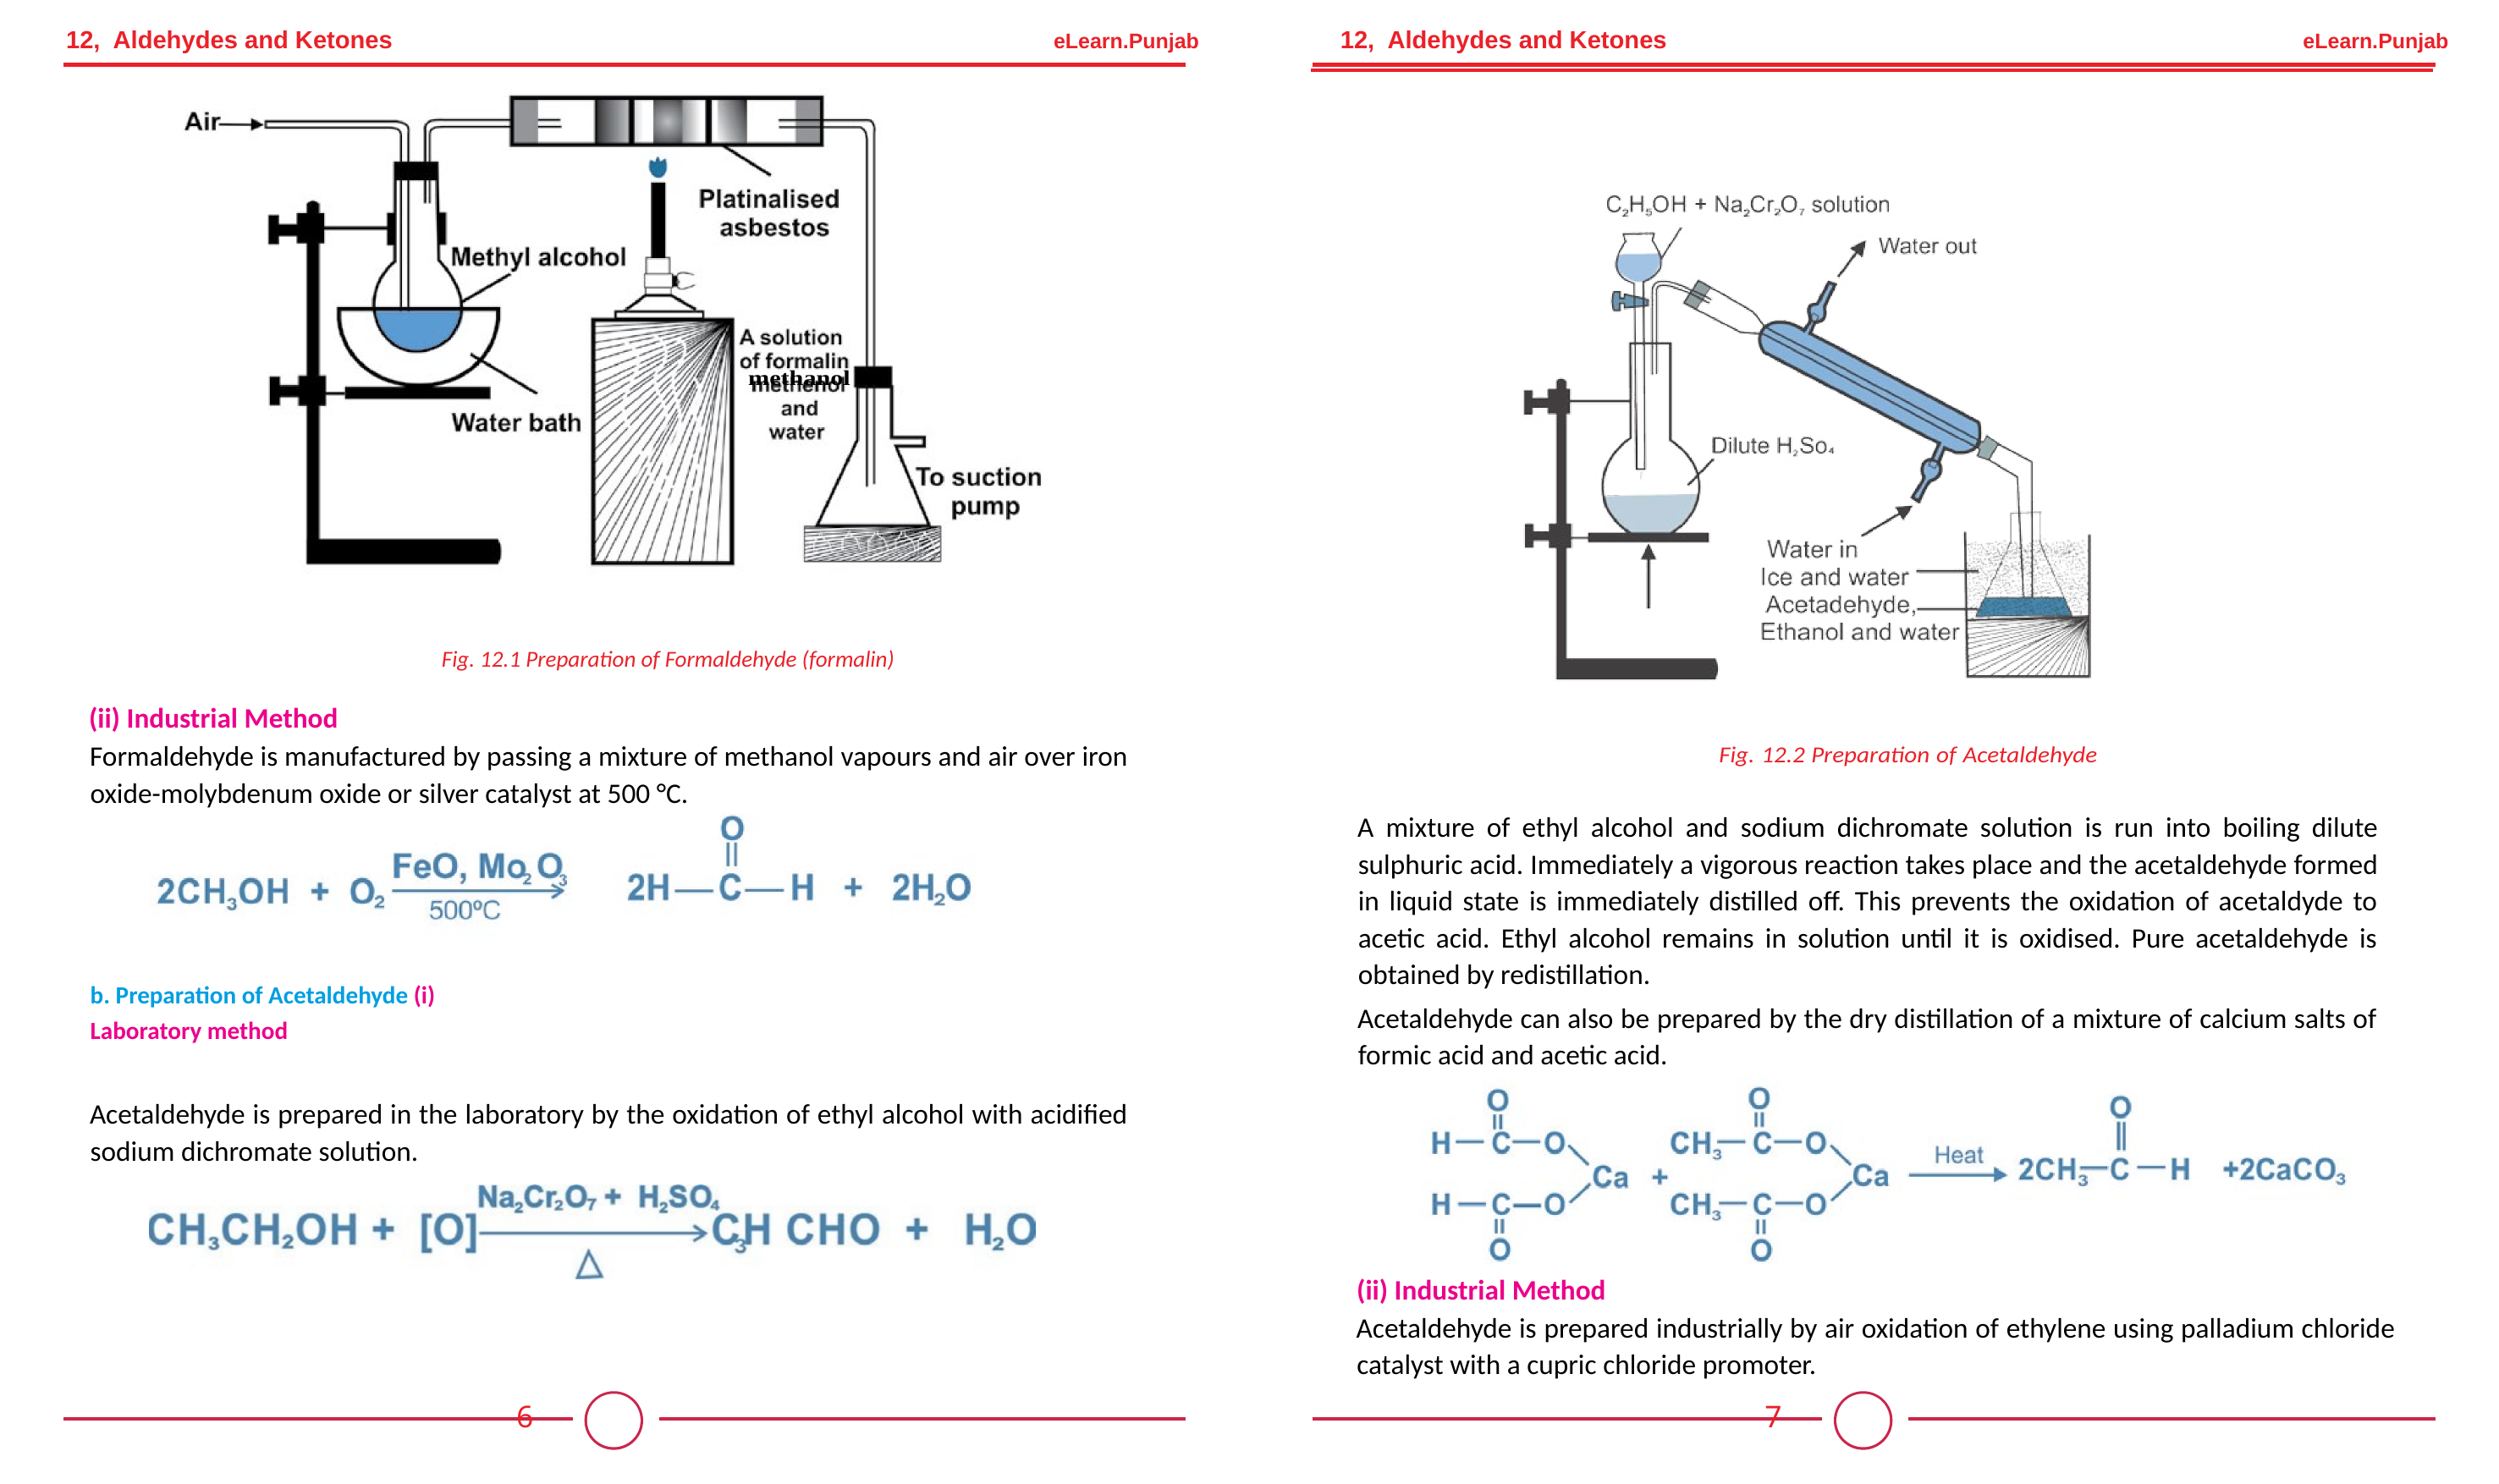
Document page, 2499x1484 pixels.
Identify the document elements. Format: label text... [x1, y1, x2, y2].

picture [129, 812, 1119, 946]
subtitle (ii) Industrial Method [89, 701, 1136, 735]
picture [88, 68, 1147, 625]
text Formaldehyde is manufactured by passing a mixture of methanol vapours and air over iron oxide-molybdenum oxide or silver catalyst at 500 °C. [90, 739, 1129, 810]
subtitle (ii) Industrial Method [1357, 1272, 2404, 1306]
text Acetaldehyde is prepared in the laboratory by the oxidation of ethyl alcohol with acidified sodium dichromate solution. [90, 1097, 1129, 1168]
picture [1519, 192, 2091, 685]
picture [149, 1184, 1036, 1279]
text b. Preparation of Acetaldehyde (i) Laboratory method [90, 980, 480, 1046]
text Fig. 12.1 Preparation of Formaldehyde (formalin) [202, 645, 1136, 673]
text A mixture of ethyl alcohol and sodium dichromate solution is run into boiling dilute sulphuric acid. Immediately a vigorous reaction takes place and the acetaldehyde formed in liquid state is immediately distilled off. This prevents the oxidation of acetaldyde to acetic acid. Ethyl alcohol remains in solution until it is oxidised. Pure acetaldehyde is obtained by redistillation. [1357, 810, 2379, 992]
text Acetaldehyde is prepared industrially by air oxidation of ethylene using palladium chloride catalyst with a cupric chloride promoter. [1356, 1311, 2397, 1382]
table_header 6 7 [0, 1393, 2321, 1436]
picture [1356, 1075, 2367, 1265]
text Acetaldehyde can also be prepared by the dry distillation of a mixture of calcium salts of formic acid and acetic acid. [1357, 1001, 2379, 1072]
